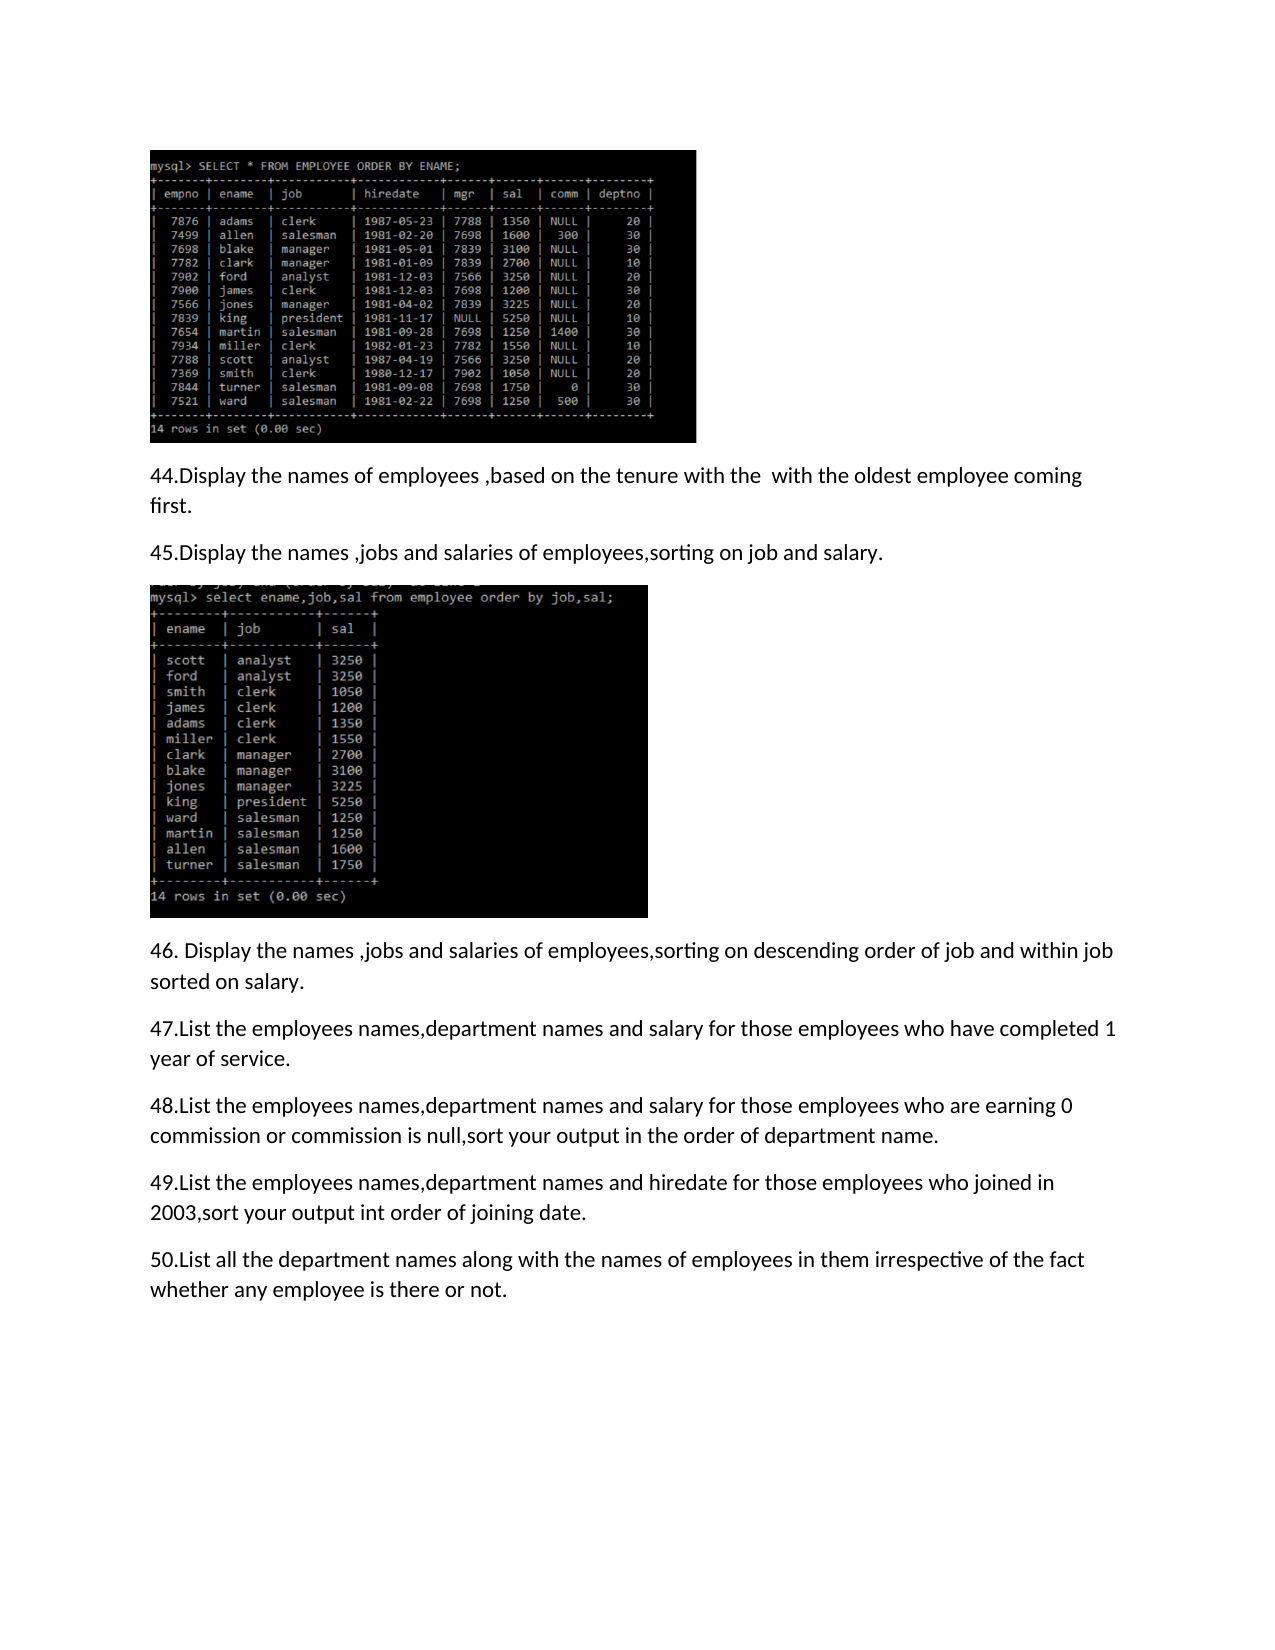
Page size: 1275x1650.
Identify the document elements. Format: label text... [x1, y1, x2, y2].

text 44.Display the names of employees ,based on the tenure with the with the oldest employee coming first. [150, 461, 1125, 519]
text 45.Display the names ,jobs and salaries of employees,sorting on job and salary. [150, 538, 1125, 566]
text 50.List all the department names along with the names of employees in them irrespective of the fact whether any employee is there or not. [150, 1245, 1125, 1303]
text 47.List the employees names,department names and salary for those employees who have completed 1 year of service. [150, 1014, 1125, 1072]
picture [150, 150, 697, 443]
text 48.List the employees names,department names and salary for those employees who are earning 0 commission or commission is null,sort your output in the order of department name. [150, 1091, 1125, 1149]
text 49.List the employees names,department names and hiredate for those employees who joined in 2003,sort your output int order of joining date. [150, 1168, 1125, 1226]
picture [150, 585, 648, 918]
text 46. Display the names ,jobs and salaries of employees,sorting on descending order of job and within job sorted on salary. [150, 937, 1125, 995]
